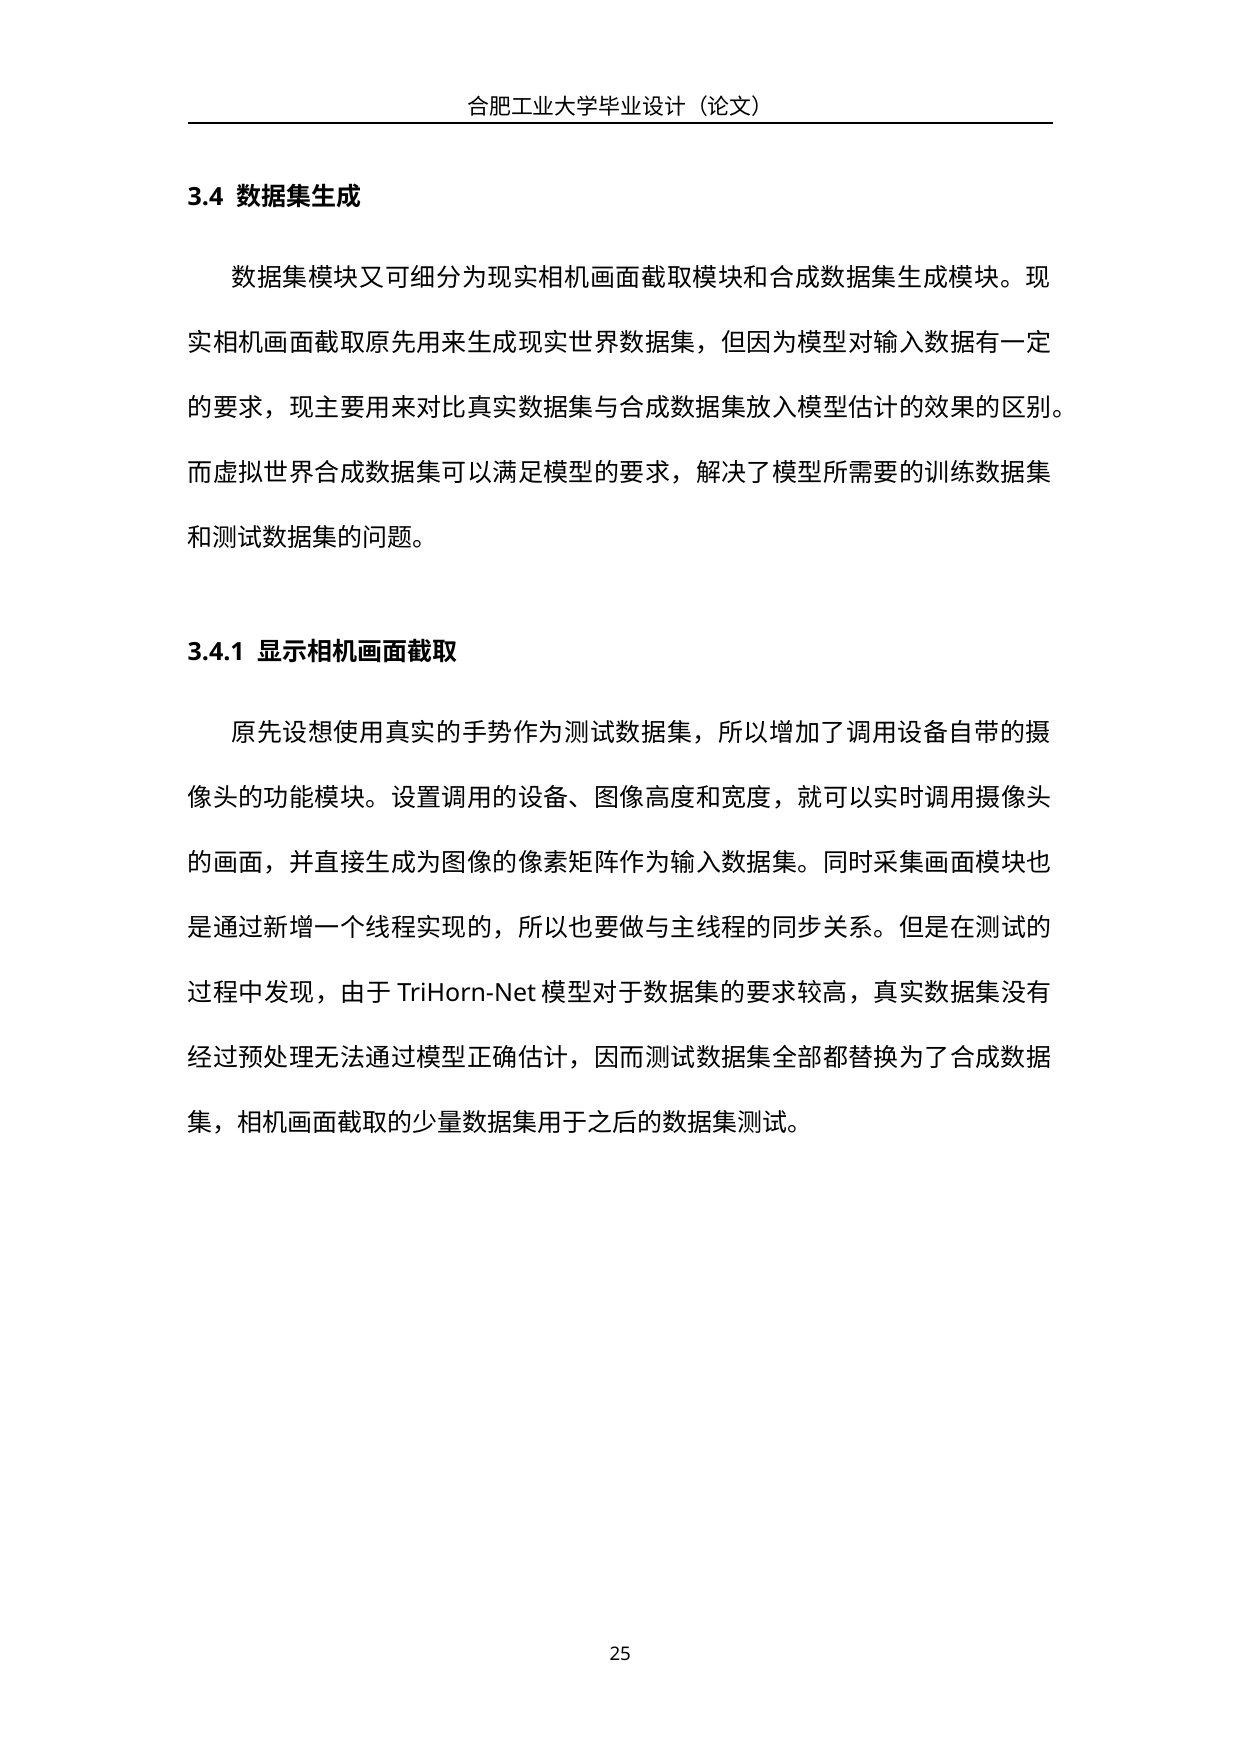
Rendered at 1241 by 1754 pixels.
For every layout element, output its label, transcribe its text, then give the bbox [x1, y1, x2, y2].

text 数据集模块又可细分为现实相机画面截取模块和合成数据集生成模块。现实相机画面截取原先用来生成现实世界数据集，但因为模型对输入数据有一定的要求，现主要用来对比真实数据集与合成数据集放入模型估计的效果的区别。而虚拟世界合成数据集可以满足模型的要求，解决了模型所需要的训练数据集和测试数据集的问题。 [187, 243, 1053, 568]
subtitle 3.4 数据集生成 [187, 162, 1053, 227]
subtitle 3.4.1 显示相机画面截取 [187, 617, 1053, 682]
text 原先设想使用真实的手势作为测试数据集，所以增加了调用设备自带的摄像头的功能模块。设置调用的设备、图像高度和宽度，就可以实时调用摄像头的画面，并直接生成为图像的像素矩阵作为输入数据集。同时采集画面模块也是通过新增一个线程实现的，所以也要做与主线程的同步关系。但是在测试的过程中发现，由于TriHorn-Net模型对于数据集的要求较高，真实数据集没有经过预处理无法通过模型正确估计，因而测试数据集全部都替换为了合成数据集，相机画面截取的少量数据集用于之后的数据集测试。 [187, 698, 1053, 1153]
